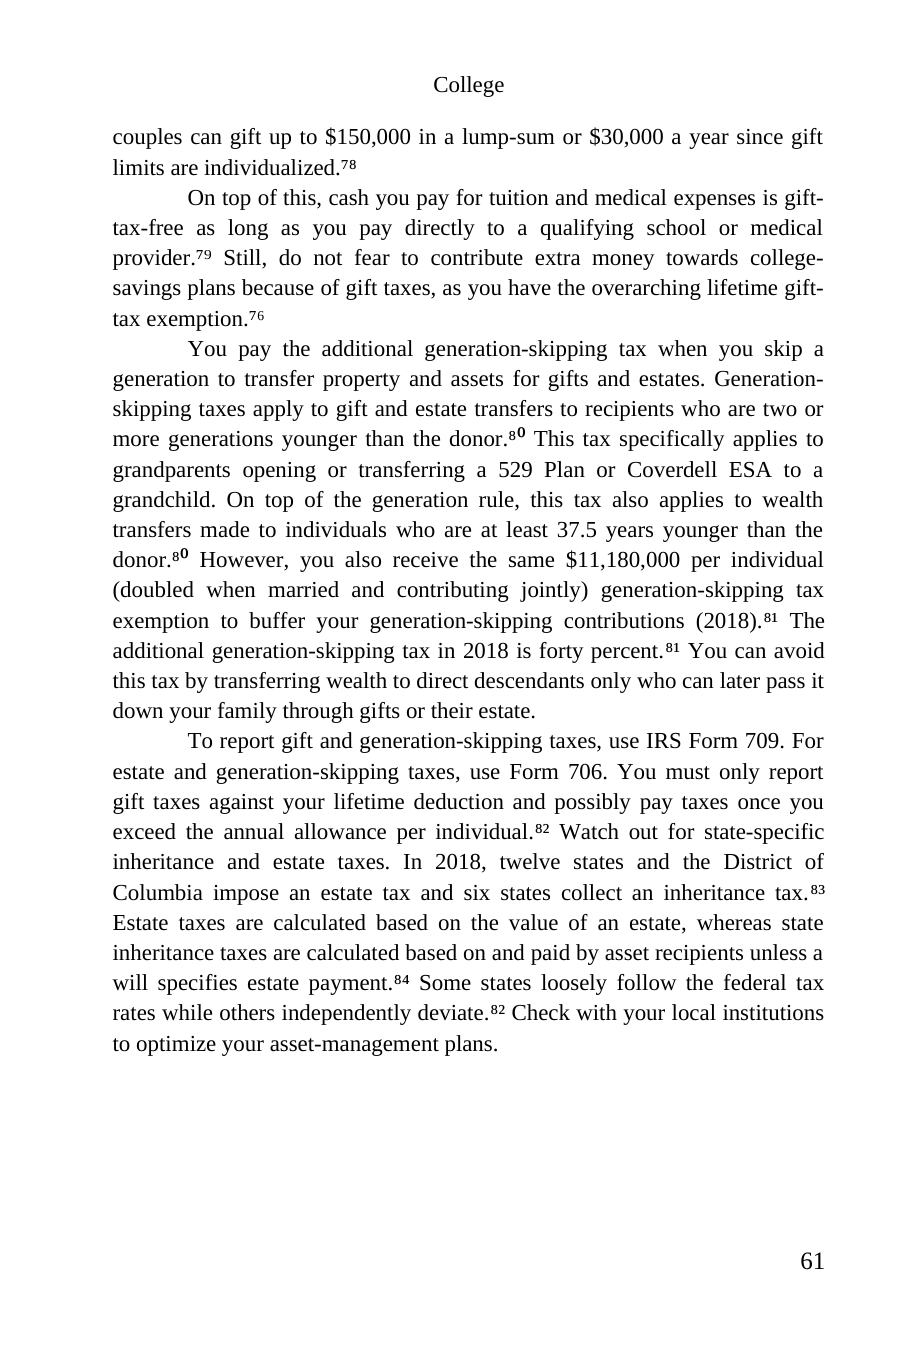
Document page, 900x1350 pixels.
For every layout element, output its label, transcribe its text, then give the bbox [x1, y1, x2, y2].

text To report gift and generation-skipping taxes, use IRS Form 709. For estate and generation-skipping taxes, use Form 706. You must only report gift taxes against your lifetime deduction and possibly pay taxes once you exceed the annual allowance per individual.⁸² Watch out for state-specific inheritance and estate taxes. In 2018, twelve states and the District of Columbia impose an estate tax and six states collect an inheritance tax.⁸³ Estate taxes are calculated based on the value of an estate, whereas state inheritance taxes are calculated based on and paid by asset recipients unless a will specifies estate payment.⁸⁴ Some states loosely follow the federal tax rates while others independently deviate.⁸² Check with your local institutions to optimize your asset-management plans. [112, 728, 825, 1056]
text On top of this, cash you pay for tuition and medical expenses is gift-tax-free as long as you pay directly to a qualifying school or medical provider.⁷⁹ Still, do not fear to contribute extra money towards college-savings plans because of gift taxes, as you have the overarching lifetime gift-tax exemption.⁷⁶ [112, 184, 825, 331]
text You pay the additional generation-skipping tax when you skip a generation to transfer property and assets for gifts and estates. Generation-skipping taxes apply to gift and estate transfers to recipients who are two or more generations younger than the donor.⁸⁰ This tax specifically applies to grandparents opening or transferring a 529 Plan or Coverdell ESA to a grandchild. On top of the generation rule, this tax also applies to wealth transfers made to individuals who are at least 37.5 years younger than the donor.⁸⁰ However, you also receive the same $11,180,000 per individual (doubled when married and contributing jointly) generation-skipping tax exemption to buffer your generation-skipping contributions (2018).⁸¹ The additional generation-skipping tax in 2018 is forty percent.⁸¹ You can avoid this tax by transferring wealth to direct descendants only who can later pass it down your family through gifts or their estate. [112, 335, 825, 724]
